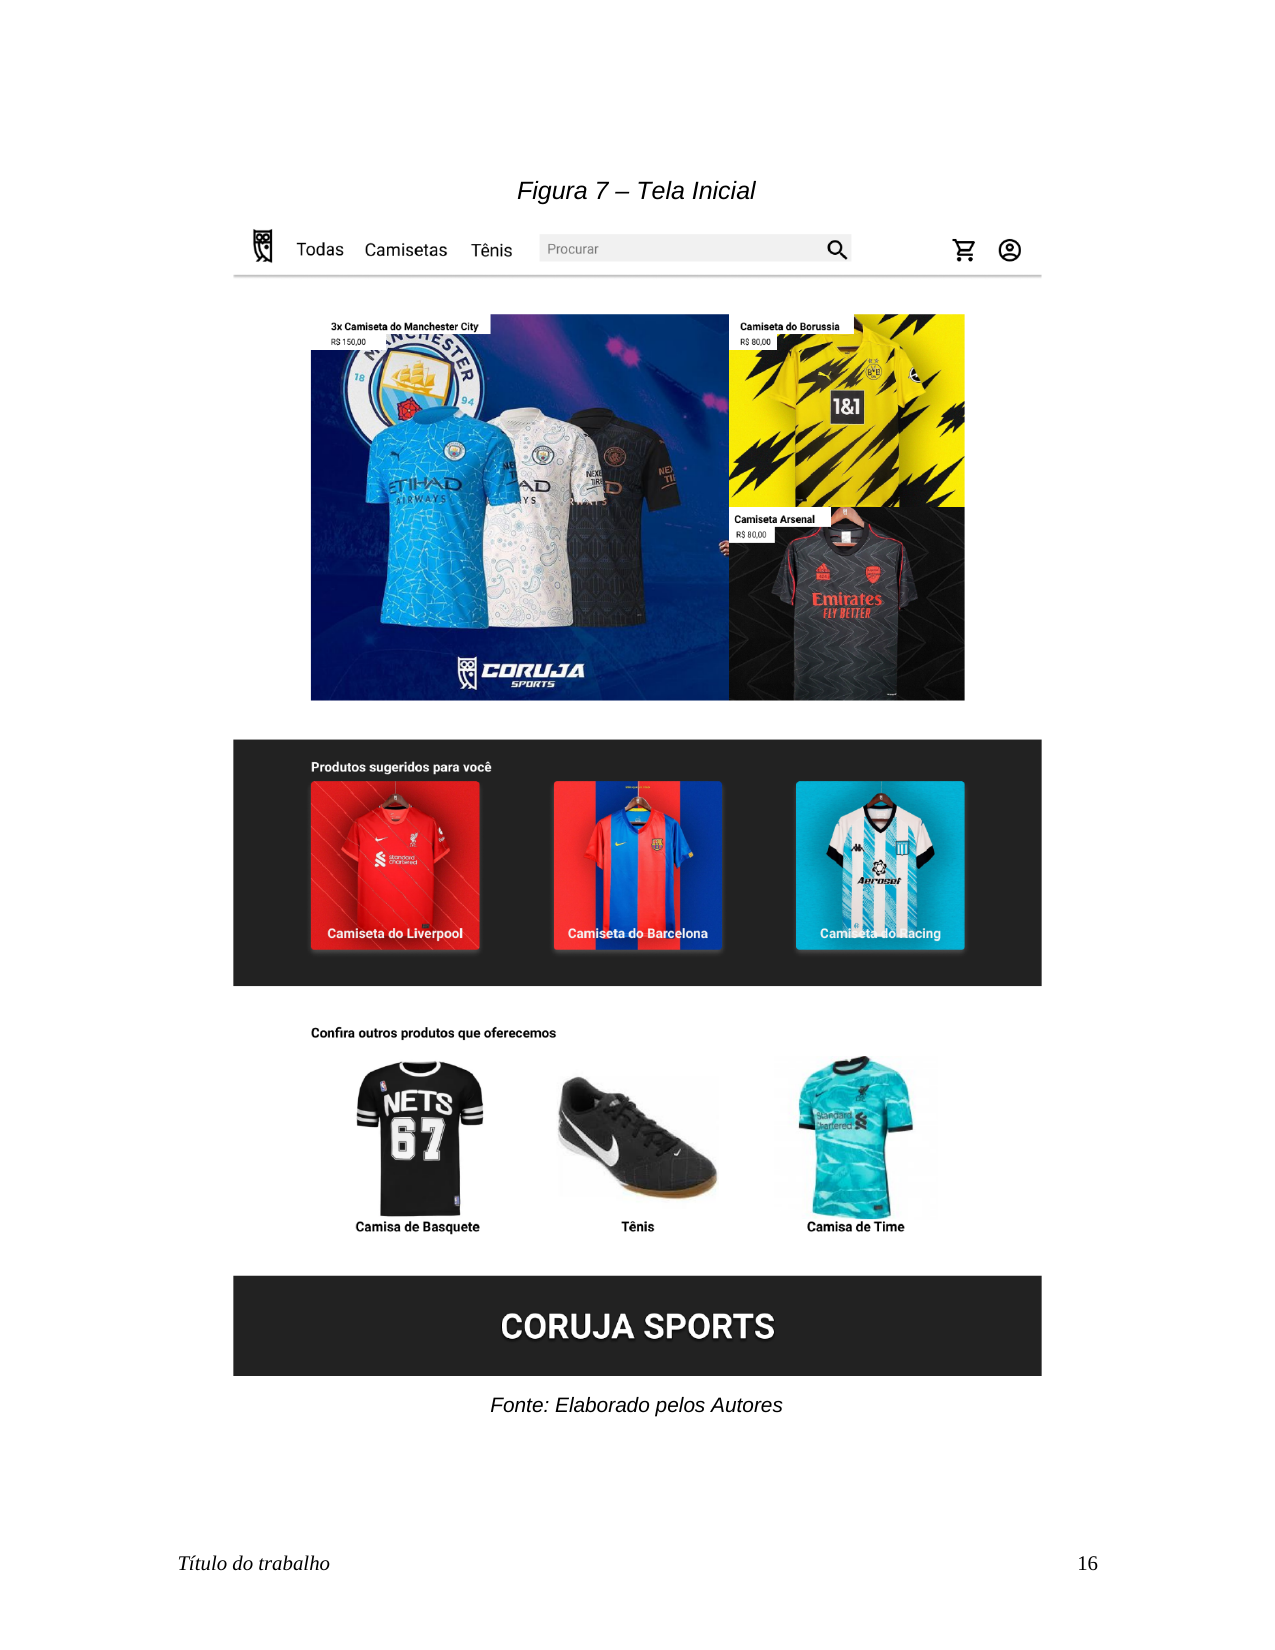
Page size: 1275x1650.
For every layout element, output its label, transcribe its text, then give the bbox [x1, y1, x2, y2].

text Fonte: Elaborado pelos Autores [177, 1392, 1098, 1416]
title Figura 7 – Tela Inicial [177, 176, 1098, 205]
picture [233, 219, 1042, 1376]
